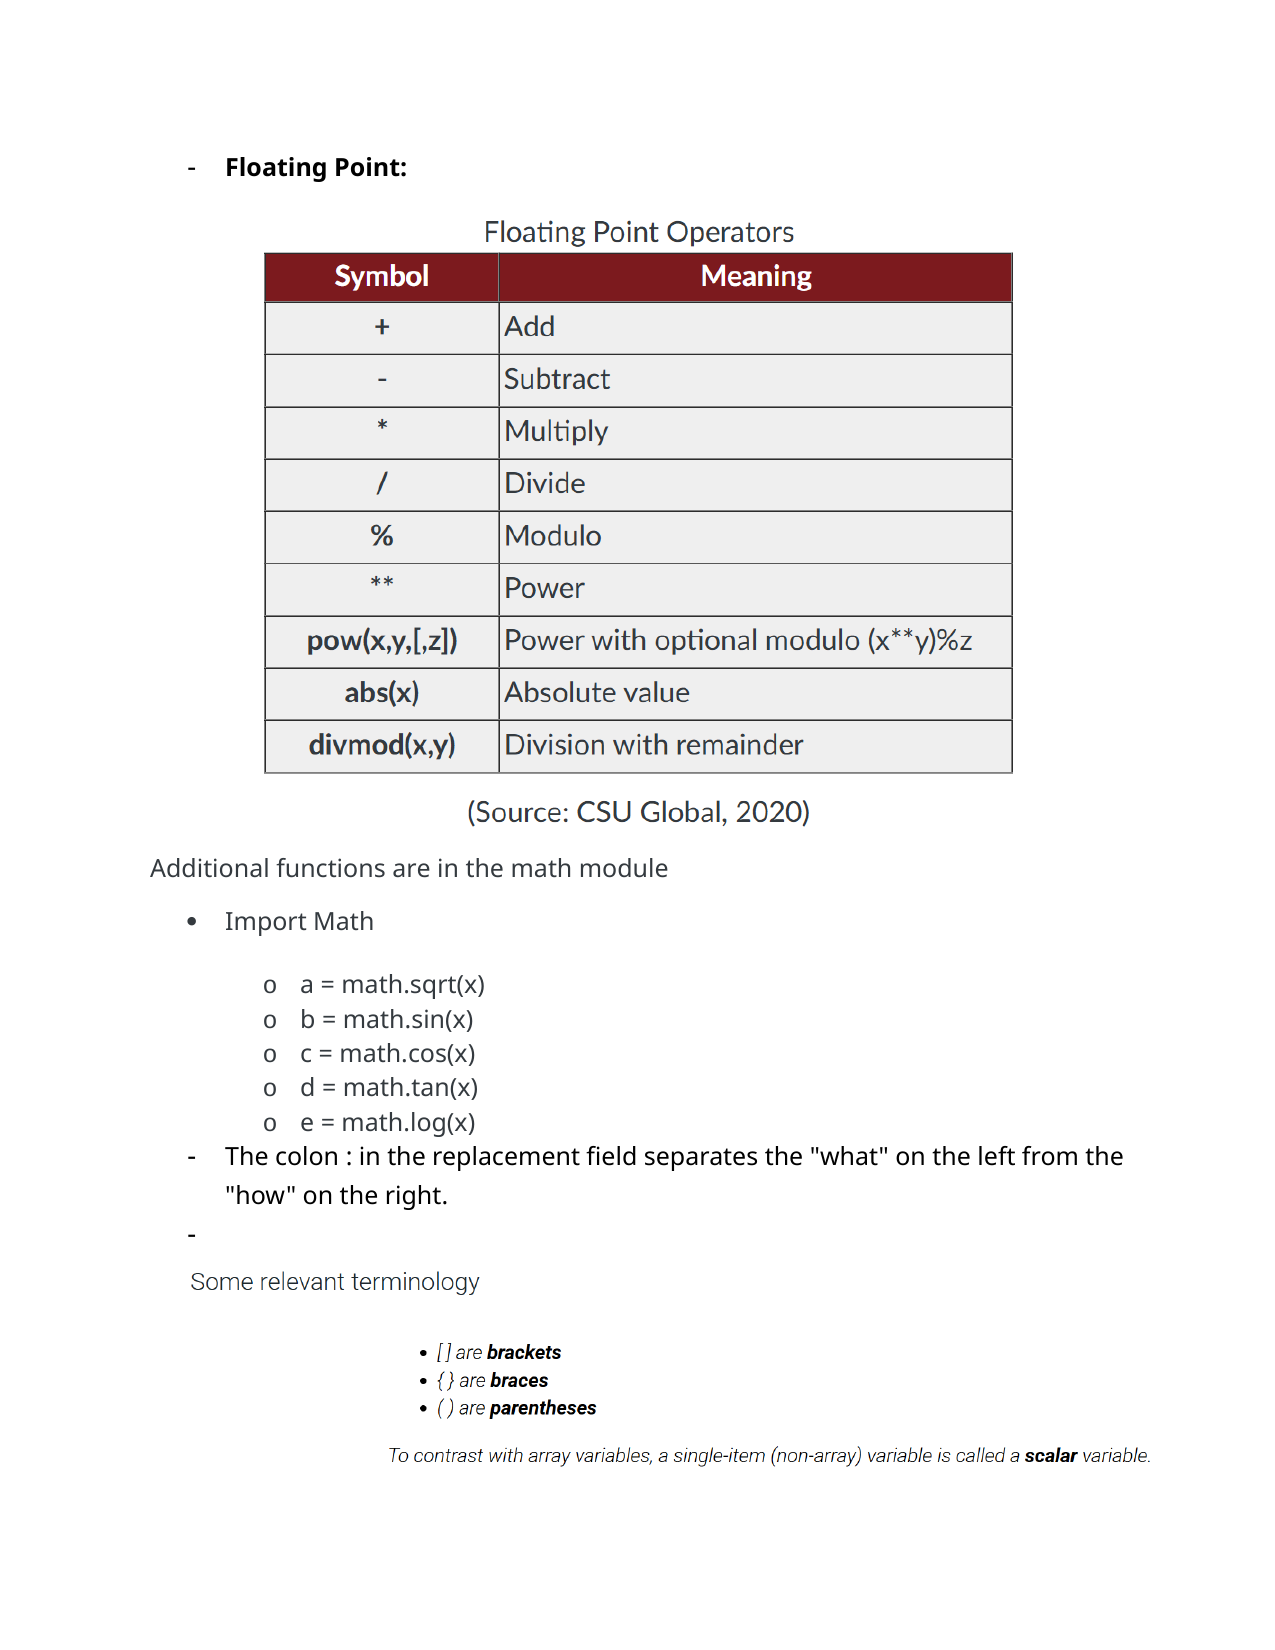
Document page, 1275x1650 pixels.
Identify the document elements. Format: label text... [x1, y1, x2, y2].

text Additional functions are in the math module [150, 851, 1125, 885]
list a = math.sqrt(x) [262, 967, 1125, 1001]
list The colon : in the replacement field separates the "what" on the left from the "how" on the right. [187, 1138, 1125, 1212]
picture [187, 1256, 1163, 1480]
list e = math.log(x) [262, 1104, 1125, 1138]
list c = math.cos(x) [262, 1036, 1125, 1070]
list b = math.sin(x) [262, 1001, 1125, 1036]
list d = math.tan(x) [262, 1070, 1125, 1104]
list Import Math [187, 904, 1125, 938]
picture [225, 189, 1055, 828]
